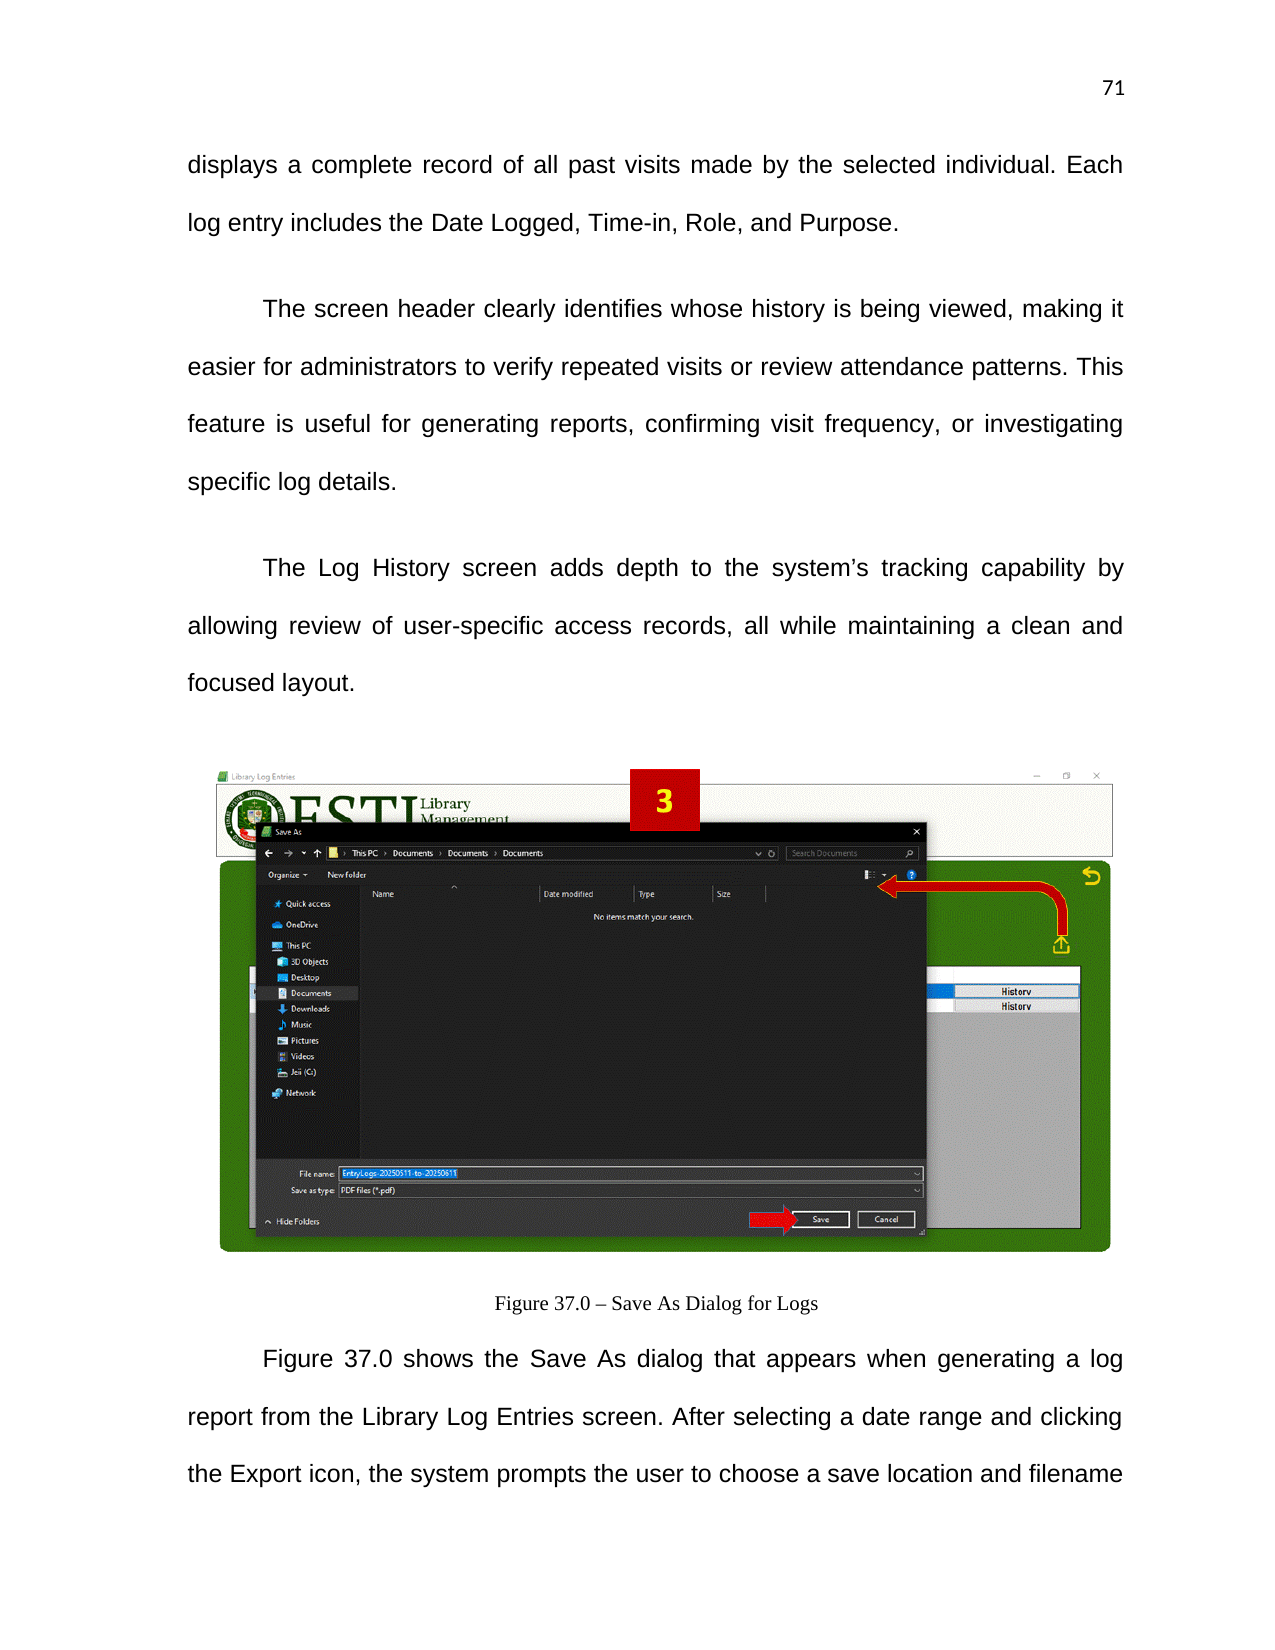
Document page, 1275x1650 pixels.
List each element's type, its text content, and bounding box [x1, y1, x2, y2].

text The screen header clearly identifies whose history is being viewed, making it easier for administrators to verify repeated visits or review attendance patterns. This feature is useful for generating reports, confirming visit frequency, or investigating specific log details. [187, 294, 1125, 495]
text Figure 37.0 – Save As Dialog for Logs [187, 1291, 1125, 1315]
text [187, 1344, 1125, 1488]
picture [187, 755, 1126, 1275]
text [187, 150, 1125, 236]
text The Log History screen adds depth to the system’s tracking capability by allowing review of user-specific access records, all while maintaining a clean and focused layout. [187, 553, 1125, 697]
